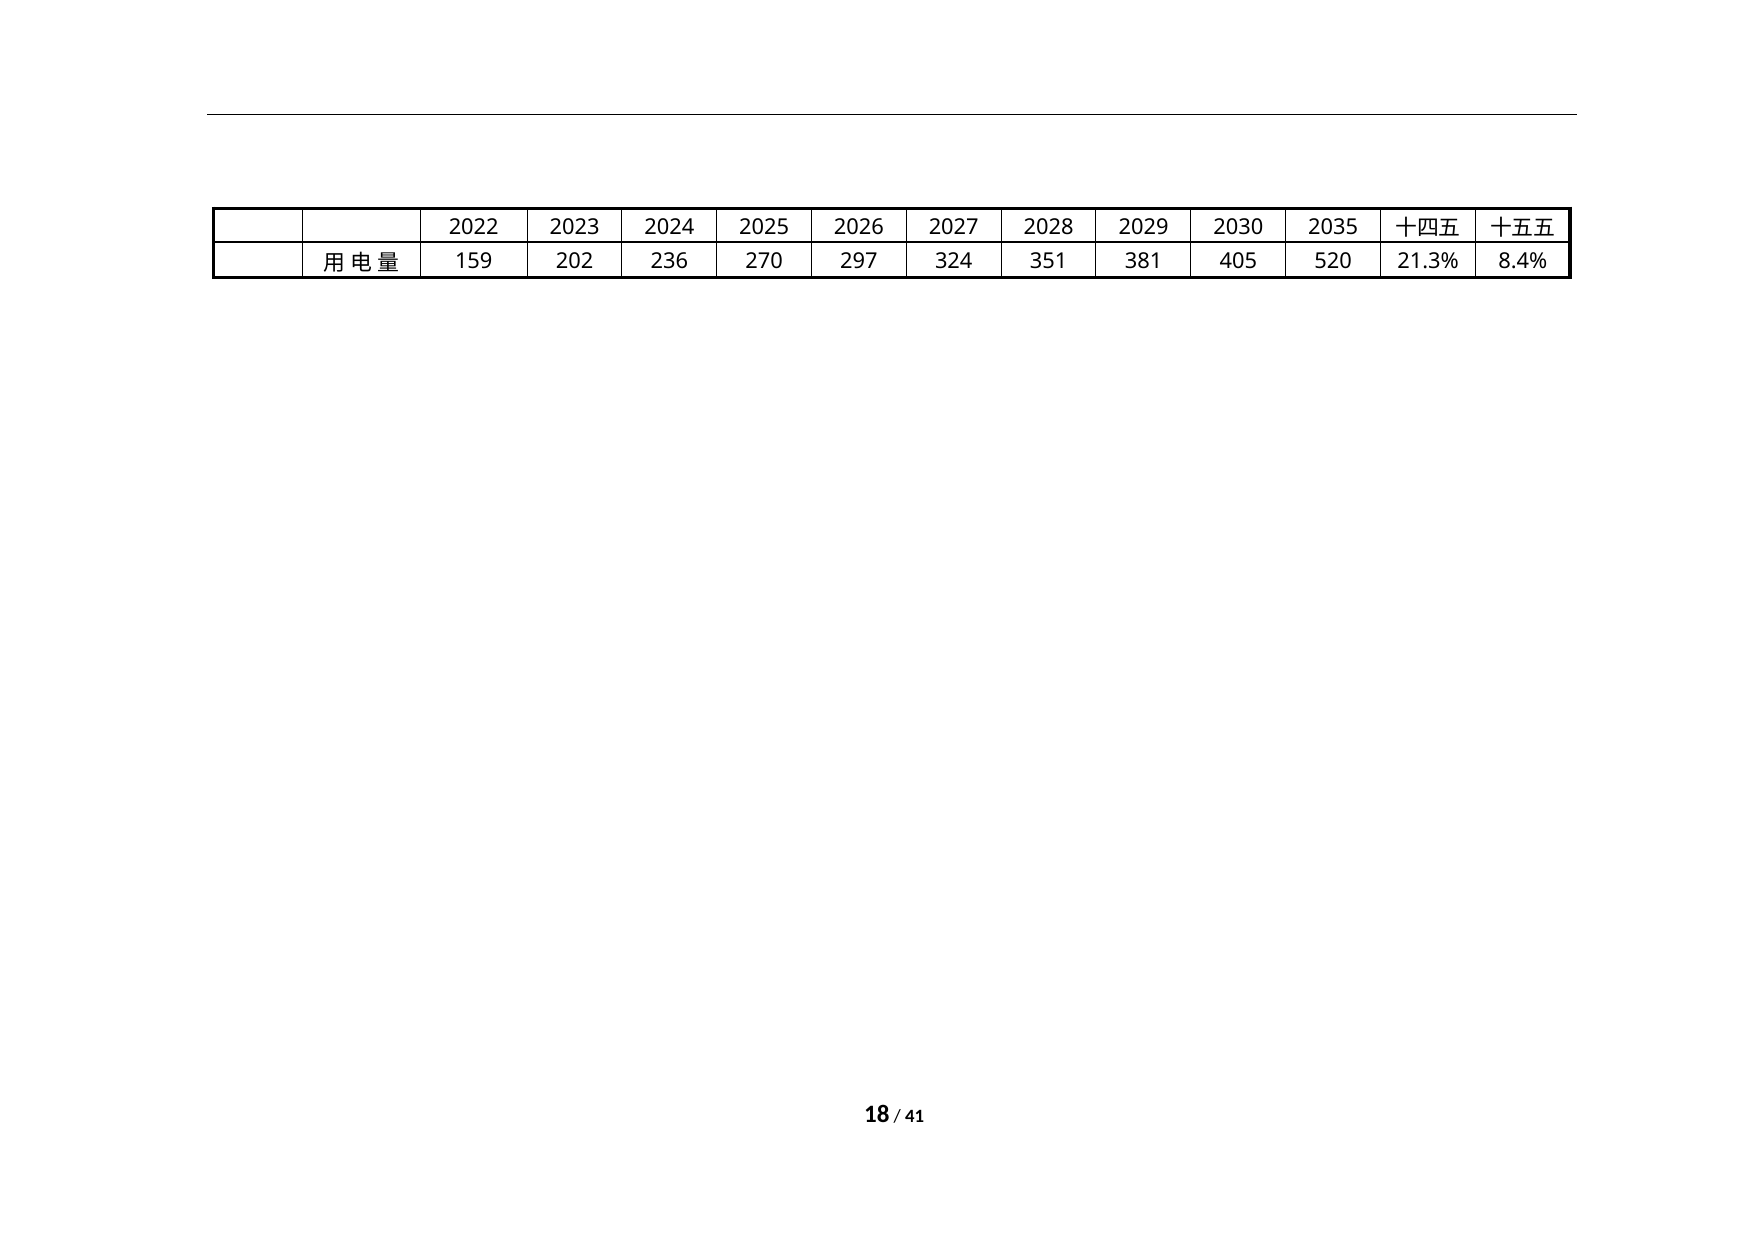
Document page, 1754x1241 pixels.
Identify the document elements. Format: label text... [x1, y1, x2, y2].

table_header 十四五 [1381, 210, 1475, 241]
table_header 十五五 [1476, 210, 1568, 241]
table_header 2029 [1096, 210, 1190, 241]
table_header 2027 [907, 210, 1001, 241]
table_cell 381 [1096, 243, 1190, 276]
table_cell 159 [421, 243, 527, 276]
table_cell 舟 山 [215, 243, 302, 276]
table_header 2024 [622, 210, 716, 241]
table_cell 270 [717, 243, 811, 276]
table_cell 8.4% [1476, 243, 1568, 276]
table_header [303, 210, 420, 241]
table_cell 297 [812, 243, 906, 276]
table_cell 520 [1286, 243, 1380, 276]
table_header 2022 [421, 210, 527, 241]
table_cell 236 [622, 243, 716, 276]
table_header [215, 210, 302, 241]
table_header 2030 [1191, 210, 1285, 241]
table_header 2026 [812, 210, 906, 241]
table_cell 351 [1002, 243, 1095, 276]
table_cell 用 电 量 [303, 243, 420, 276]
table_header 2025 [717, 210, 811, 241]
table_cell 324 [907, 243, 1001, 276]
table_header 2035 [1286, 210, 1380, 241]
table_header 2023 [528, 210, 621, 241]
table_cell 202 [528, 243, 621, 276]
table_header 2028 [1002, 210, 1095, 241]
table_cell 21.3% [1381, 243, 1475, 276]
table_cell 405 [1191, 243, 1285, 276]
